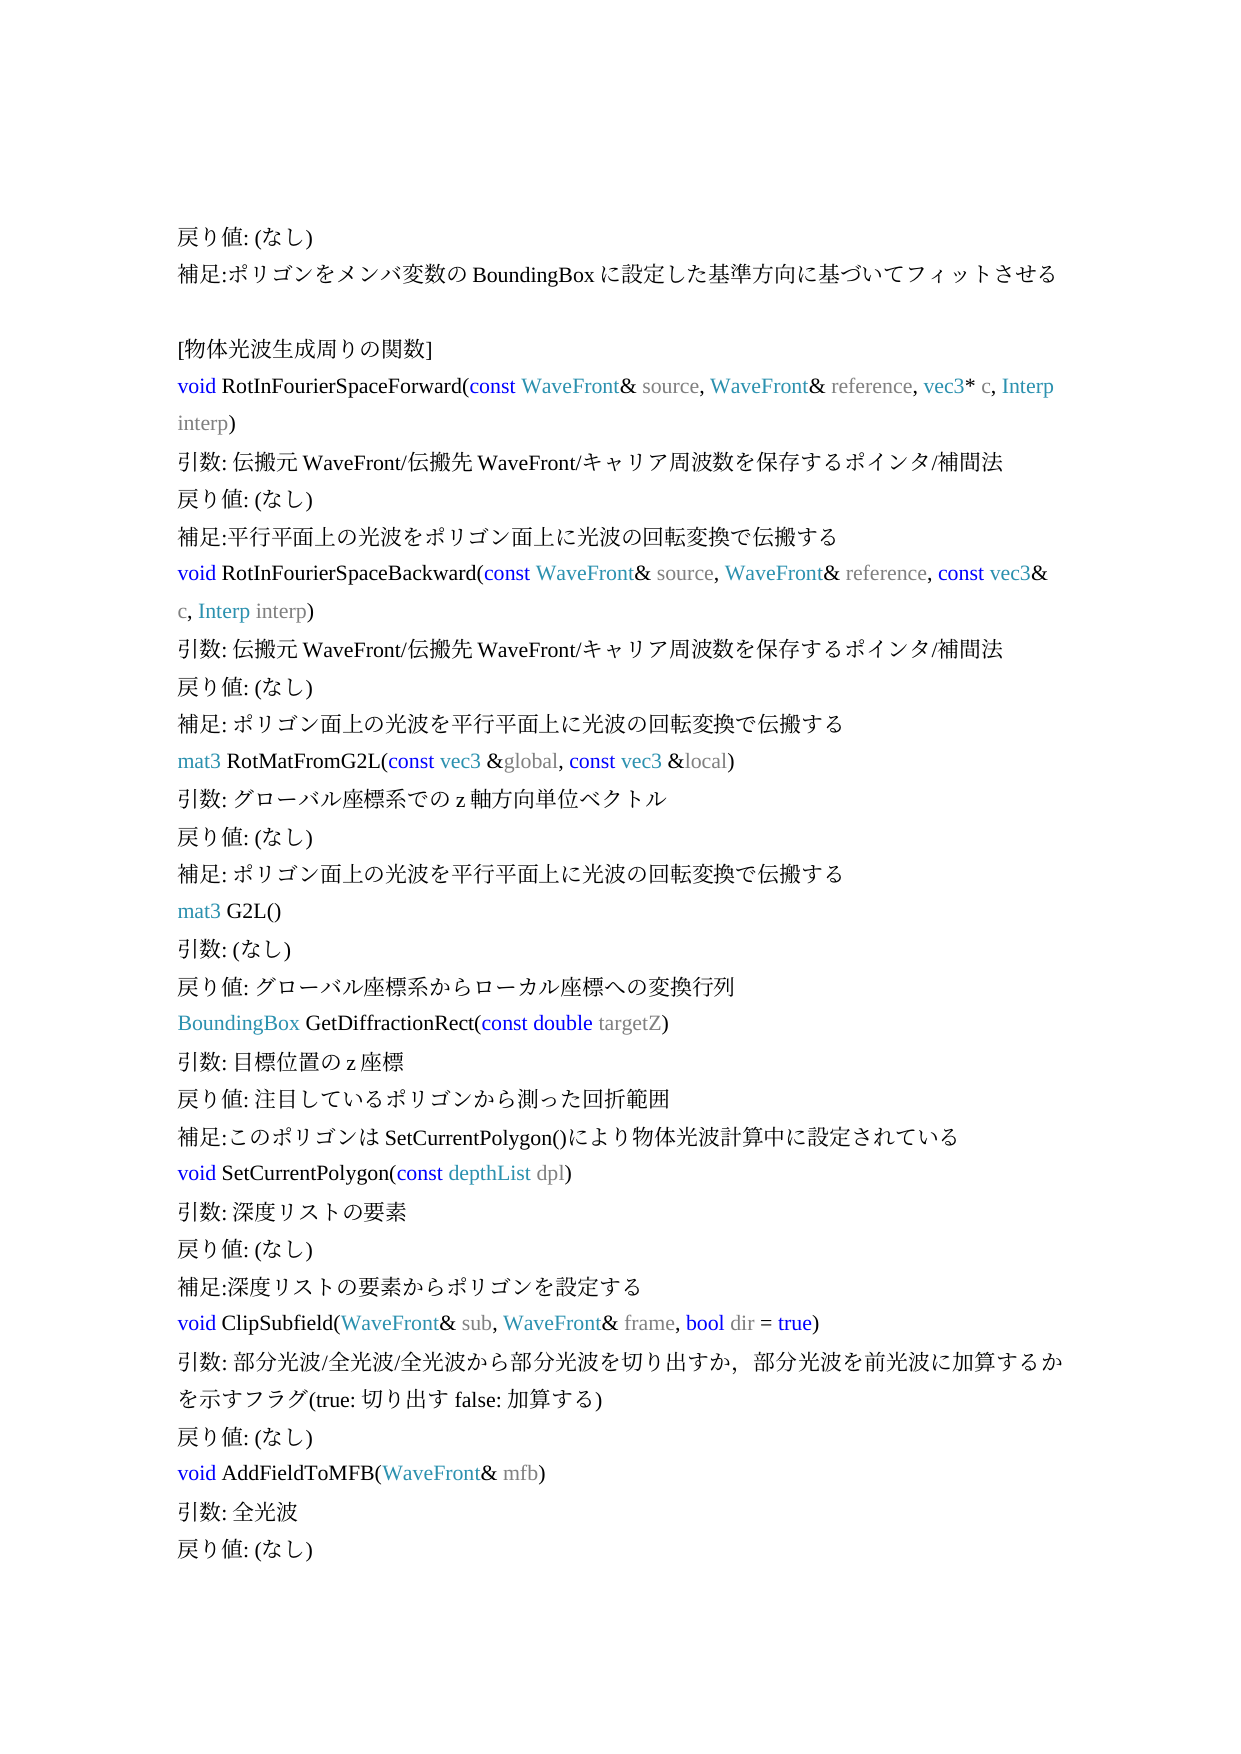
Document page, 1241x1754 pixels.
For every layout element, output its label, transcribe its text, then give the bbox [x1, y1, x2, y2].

text 戻り値: (なし) [177, 1417, 1063, 1454]
text 戻り値: 注目しているポリゴンから測った回折範囲 [177, 1079, 1063, 1117]
text 引数: 伝搬元WaveFront/伝搬先WaveFront/キャリア周波数を保存するポインタ/補間法 [177, 629, 1063, 667]
text 補足: ポリゴン面上の光波を平行平面上に光波の回転変換で伝搬する [177, 854, 1063, 892]
text void SetCurrentPolygon(const depthList dpl) [177, 1154, 1063, 1192]
text 引数: 伝搬元WaveFront/伝搬先WaveFront/キャリア周波数を保存するポインタ/補間法 [177, 442, 1063, 479]
text BoundingBox GetDiffractionRect(const double targetZ) [177, 1004, 1063, 1042]
text 引数: 部分光波/全光波/全光波から部分光波を切り出すか，部分光波を前光波に加算するかを示すフラグ(true: 切り出す false: 加算する) [177, 1342, 1063, 1417]
text 引数: (なし) [177, 929, 1063, 967]
text void AddFieldToMFB(WaveFront& mfb) [177, 1454, 1063, 1492]
text 補足:このポリゴンはSetCurrentPolygon()により物体光波計算中に設定されている [177, 1117, 1063, 1154]
text 引数: グローバル座標系でのz軸方向単位ベクトル [177, 779, 1063, 817]
text [物体光波生成周りの関数] [177, 329, 1063, 367]
text 戻り値: (なし) [177, 1529, 1063, 1567]
text void RotInFourierSpaceBackward(const WaveFront& source, WaveFront& reference, const vec3& c, Interp interp) [177, 554, 1063, 629]
text 戻り値: (なし) [177, 217, 1063, 254]
text 戻り値: (なし) [177, 479, 1063, 517]
text void ClipSubfield(WaveFront& sub, WaveFront& frame, bool dir = true) [177, 1304, 1063, 1342]
text 戻り値: (なし) [177, 1229, 1063, 1267]
text 補足:ポリゴンをメンバ変数のBoundingBoxに設定した基準方向に基づいてフィットさせる [177, 254, 1063, 292]
text 補足:深度リストの要素からポリゴンを設定する [177, 1267, 1063, 1304]
text 戻り値: グローバル座標系からローカル座標への変換行列 [177, 967, 1063, 1004]
text 戻り値: (なし) [177, 667, 1063, 704]
text 引数: 全光波 [177, 1492, 1063, 1529]
text 補足:平行平面上の光波をポリゴン面上に光波の回転変換で伝搬する [177, 517, 1063, 554]
text 引数: 深度リストの要素 [177, 1192, 1063, 1229]
text 補足: ポリゴン面上の光波を平行平面上に光波の回転変換で伝搬する [177, 704, 1063, 742]
text 引数: 目標位置のz座標 [177, 1042, 1063, 1079]
text mat3 G2L() [177, 892, 1063, 929]
text 戻り値: (なし) [177, 817, 1063, 854]
text mat3 RotMatFromG2L(const vec3 &global, const vec3 &local) [177, 742, 1063, 779]
text void RotInFourierSpaceForward(const WaveFront& source, WaveFront& reference, vec3* c, Interp interp) [177, 367, 1063, 442]
